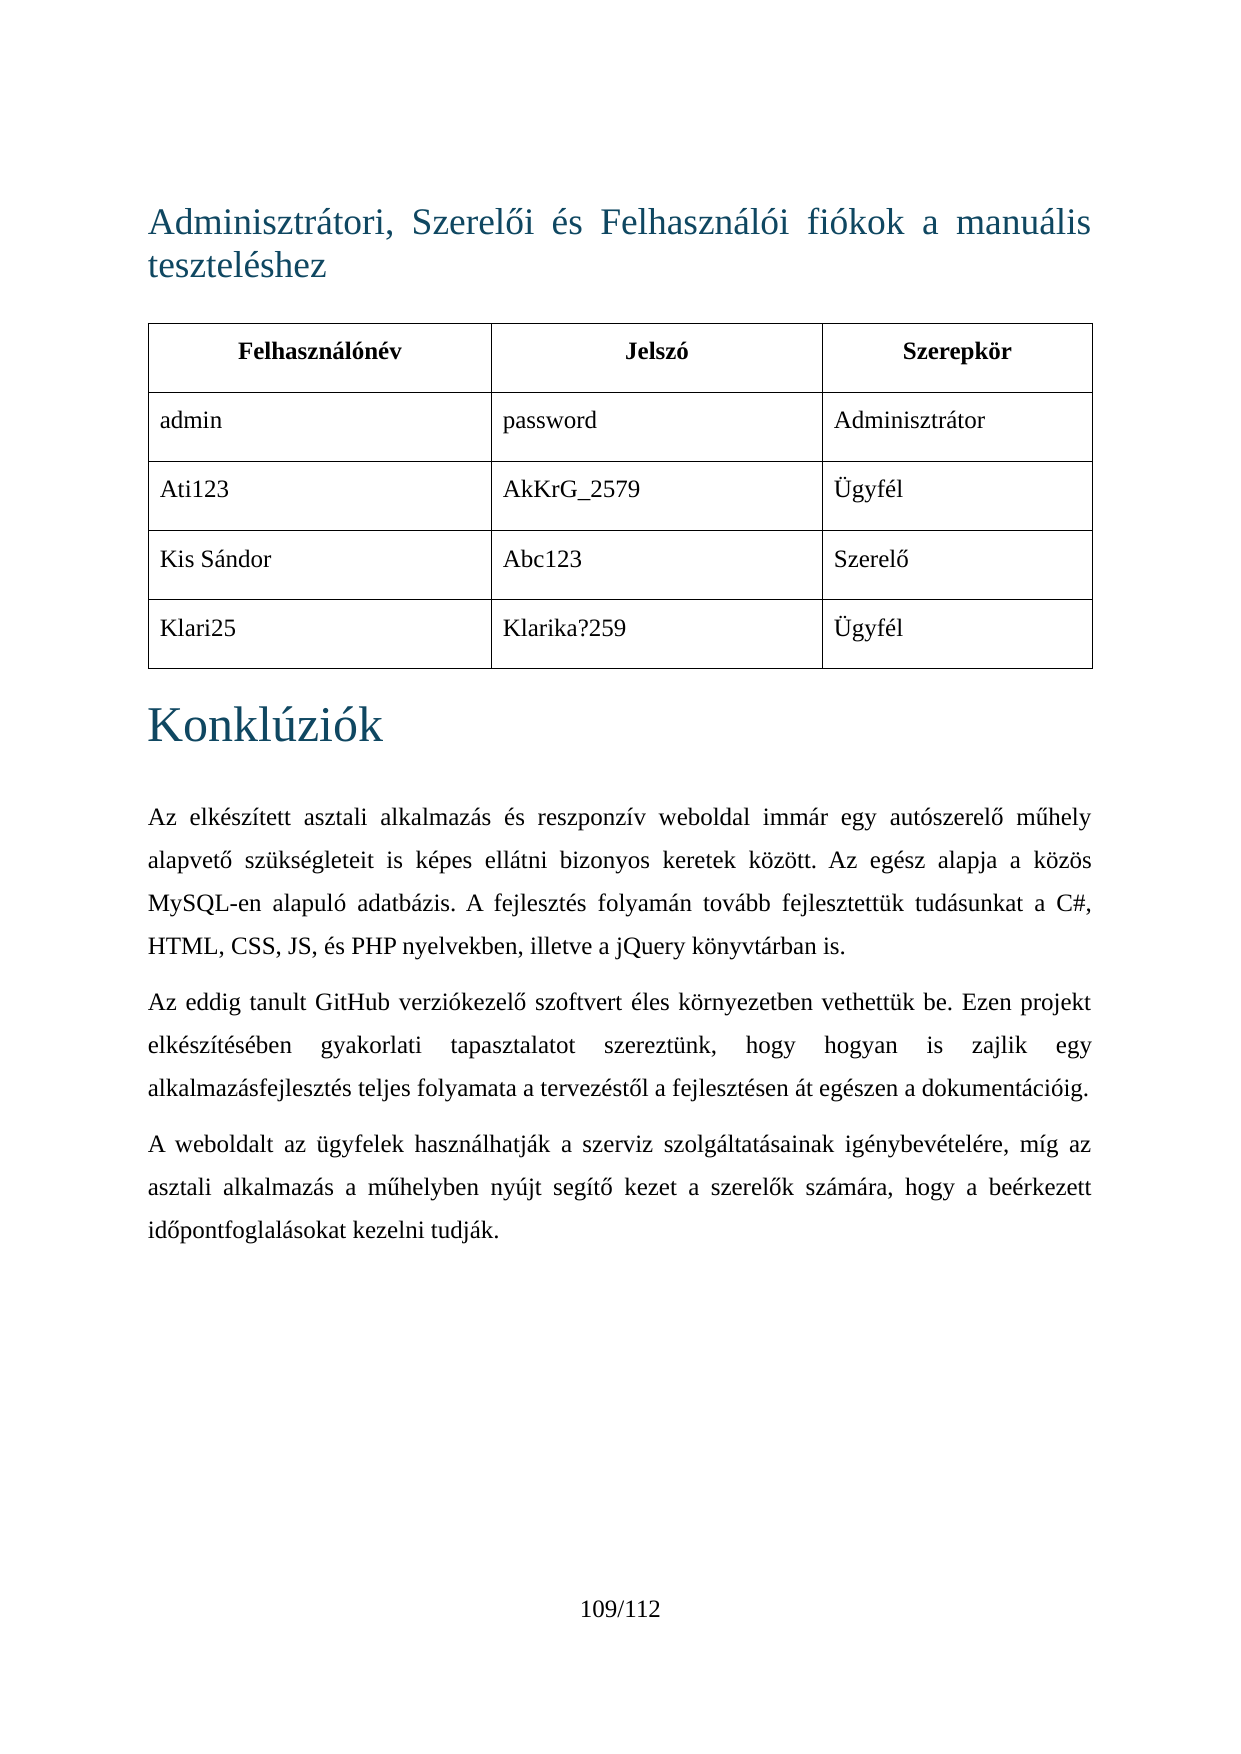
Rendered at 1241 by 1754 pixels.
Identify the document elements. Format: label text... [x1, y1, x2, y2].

table_cell Ügyfél [823, 462, 1092, 530]
text Az elkészített asztali alkalmazás és reszponzív weboldal immár egy autószerelő műhely alapvető szükségleteit is képes ellátni bizonyos keretek között. Az egész alapja a közös MySQL-en alapuló adatbázis. A fejlesztés folyamán tovább fejlesztettük tudásunkat a C#, HTML, CSS, JS, és PHP nyelvekben, illetve a jQuery könyvtárban is. [148, 802, 1092, 960]
table_cell Ügyfél [823, 600, 1092, 668]
table_cell Abc123 [492, 531, 822, 599]
table_cell AkKrG_2579 [492, 462, 822, 530]
table_cell password [492, 393, 822, 461]
text Az eddig tanult GitHub verziókezelő szoftvert éles környezetben vethettük be. Ezen projekt elkészítésében gyakorlati tapasztalatot szereztünk, hogy hogyan is zajlik egy alkalmazásfejlesztés teljes folyamata a tervezéstől a fejlesztésen át egészen a dokumentációig. [148, 987, 1092, 1102]
subtitle Konklúziók [148, 694, 1092, 752]
subtitle Adminisztrátori, Szerelői és Felhasználói fiókok a manuális teszteléshez [148, 199, 1092, 285]
table_cell admin [149, 393, 491, 461]
table_header Jelszó [492, 324, 822, 392]
text A weboldalt az ügyfelek használhatják a szerviz szolgáltatásainak igénybevételére, míg az asztali alkalmazás a műhelyben nyújt segítő kezet a szerelők számára, hogy a beérkezett időpontfoglalásokat kezelni tudják. [148, 1129, 1092, 1244]
table_cell Adminisztrátor [823, 393, 1092, 461]
table_cell Szerelő [823, 531, 1092, 599]
table_cell Kis Sándor [149, 531, 491, 599]
table_header Szerepkör [823, 324, 1092, 392]
table_cell Ati123 [149, 462, 491, 530]
table_cell Klarika?259 [492, 600, 822, 668]
table_cell Klari25 [149, 600, 491, 668]
table_header Felhasználónév [149, 324, 491, 392]
